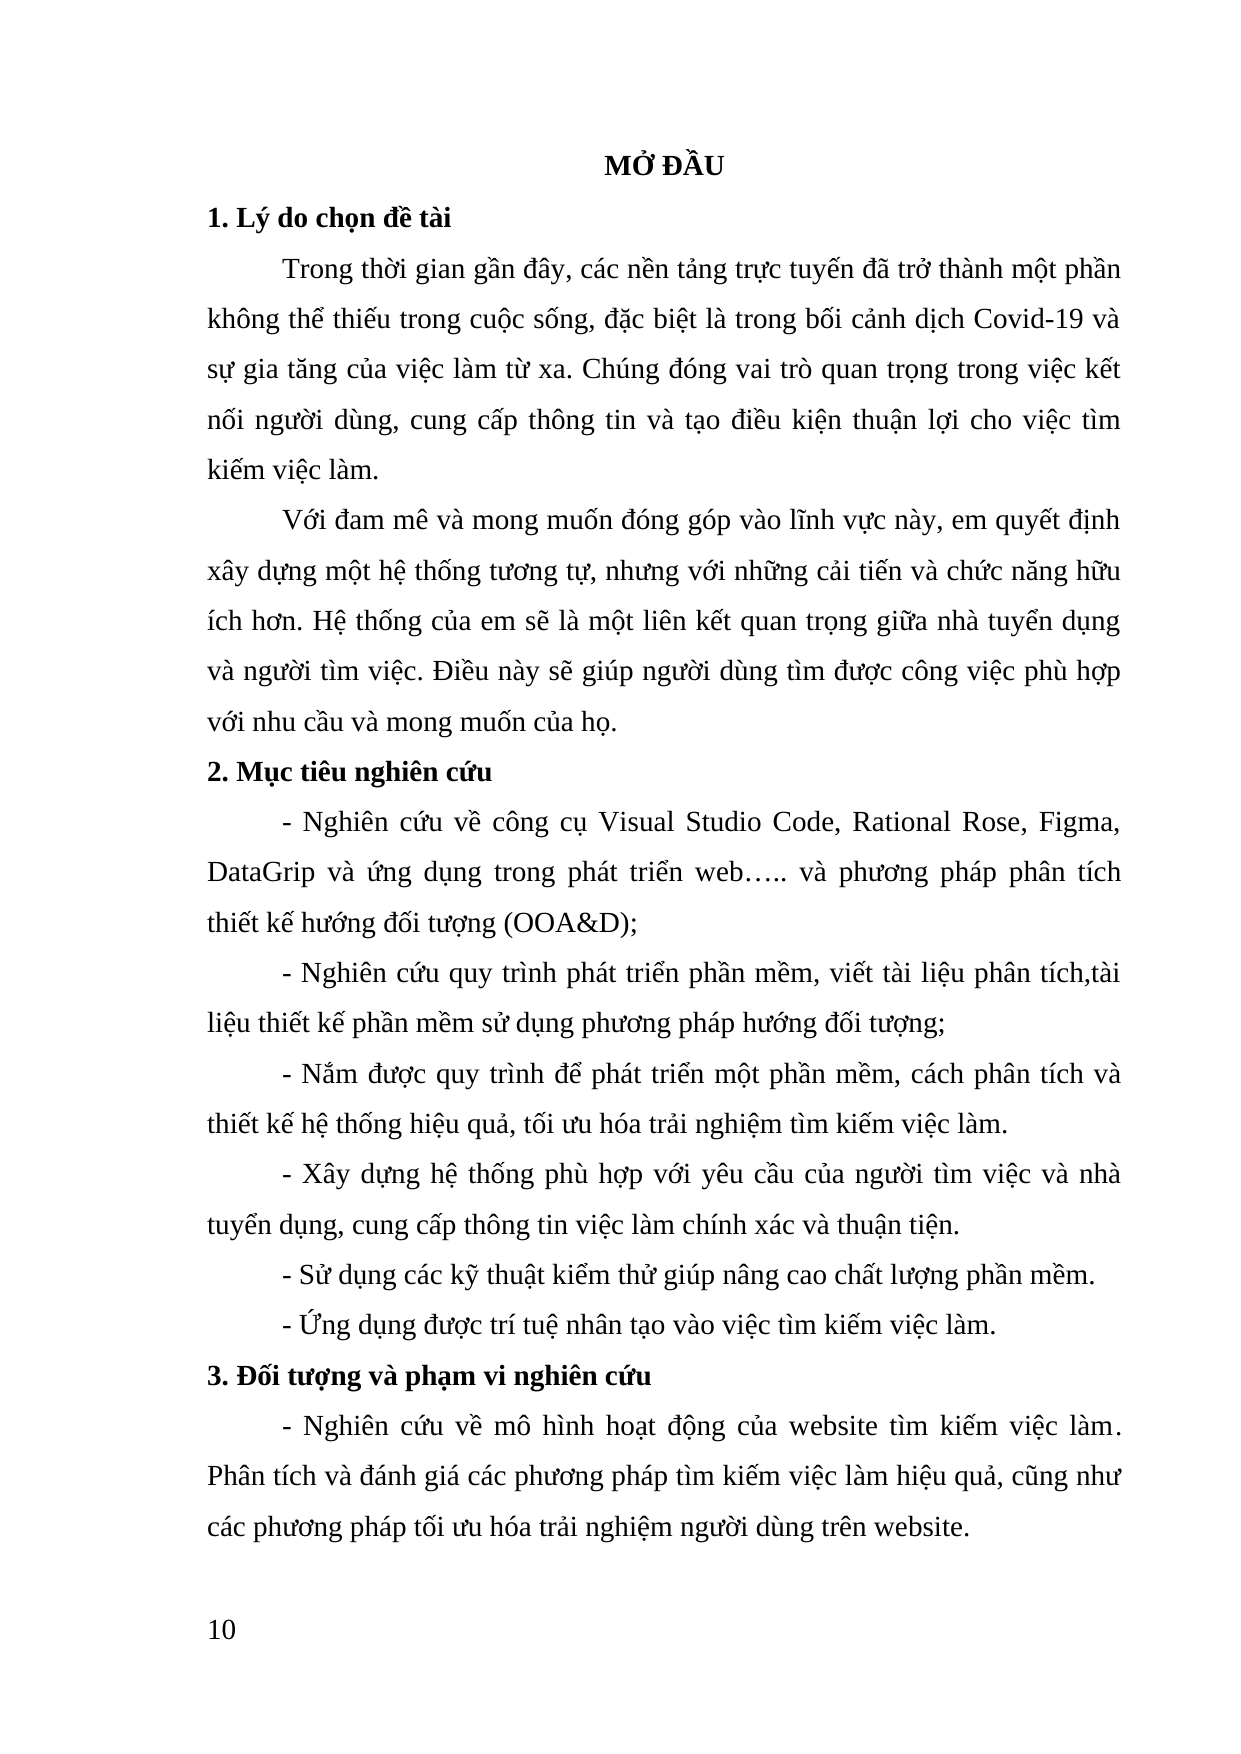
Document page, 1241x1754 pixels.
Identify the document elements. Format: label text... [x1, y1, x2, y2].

text - Nghiên cứu về công cụ Visual Studio Code, Rational Rose, Figma, DataGrip và ứng dụng trong phát triển web….. và phương pháp phân tích thiết kế hướng đối tượng (OOA&D); [207, 804, 1122, 938]
text - Ứng dụng được trí tuệ nhân tạo vào việc tìm kiếm việc làm. [207, 1307, 1122, 1341]
text - Xây dựng hệ thống phù hợp với yêu cầu của người tìm việc và nhà tuyển dụng, cung cấp thông tin việc làm chính xác và thuận tiện. [207, 1156, 1122, 1240]
subtitle 1. Lý do chọn đề tài [207, 201, 1122, 234]
text - Sử dụng các kỹ thuật kiểm thử giúp nâng cao chất lượng phần mềm. [207, 1257, 1122, 1291]
text - Nghiên cứu về mô hình hoạt động của website tìm kiếm việc làm. Phân tích và đánh giá các phương pháp tìm kiếm việc làm hiệu quả, cũng như các phương pháp tối ưu hóa trải nghiệm người dùng trên website. [207, 1408, 1122, 1542]
subtitle 3. Đối tượng và phạm vi nghiên cứu [207, 1358, 1122, 1391]
subtitle 2. Mục tiêu nghiên cứu [207, 754, 1122, 787]
text Với đam mê và mong muốn đóng góp vào lĩnh vực này, em quyết định xây dựng một hệ thống tương tự, nhưng với những cải tiến và chức năng hữu ích hơn. Hệ thống của em sẽ là một liên kết quan trọng giữa nhà tuyển dụng và người tìm việc. Điều này sẽ giúp người dùng tìm được công việc phù hợp với nhu cầu và mong muốn của họ. [207, 502, 1122, 737]
text Trong thời gian gần đây, các nền tảng trực tuyến đã trở thành một phần không thể thiếu trong cuộc sống, đặc biệt là trong bối cảnh dịch Covid-19 và sự gia tăng của việc làm từ xa. Chúng đóng vai trò quan trọng trong việc kết nối người dùng, cung cấp thông tin và tạo điều kiện thuận lợi cho việc tìm kiếm việc làm. [207, 251, 1122, 486]
text - Nắm được quy trình để phát triển một phần mềm, cách phân tích và thiết kế hệ thống hiệu quả, tối ưu hóa trải nghiệm tìm kiếm việc làm. [207, 1056, 1122, 1140]
text MỞ ĐẦU [207, 148, 1122, 181]
text - Nghiên cứu quy trình phát triển phần mềm, viết tài liệu phân tích,tài liệu thiết kế phần mềm sử dụng phương pháp hướng đối tượng; [207, 955, 1122, 1039]
